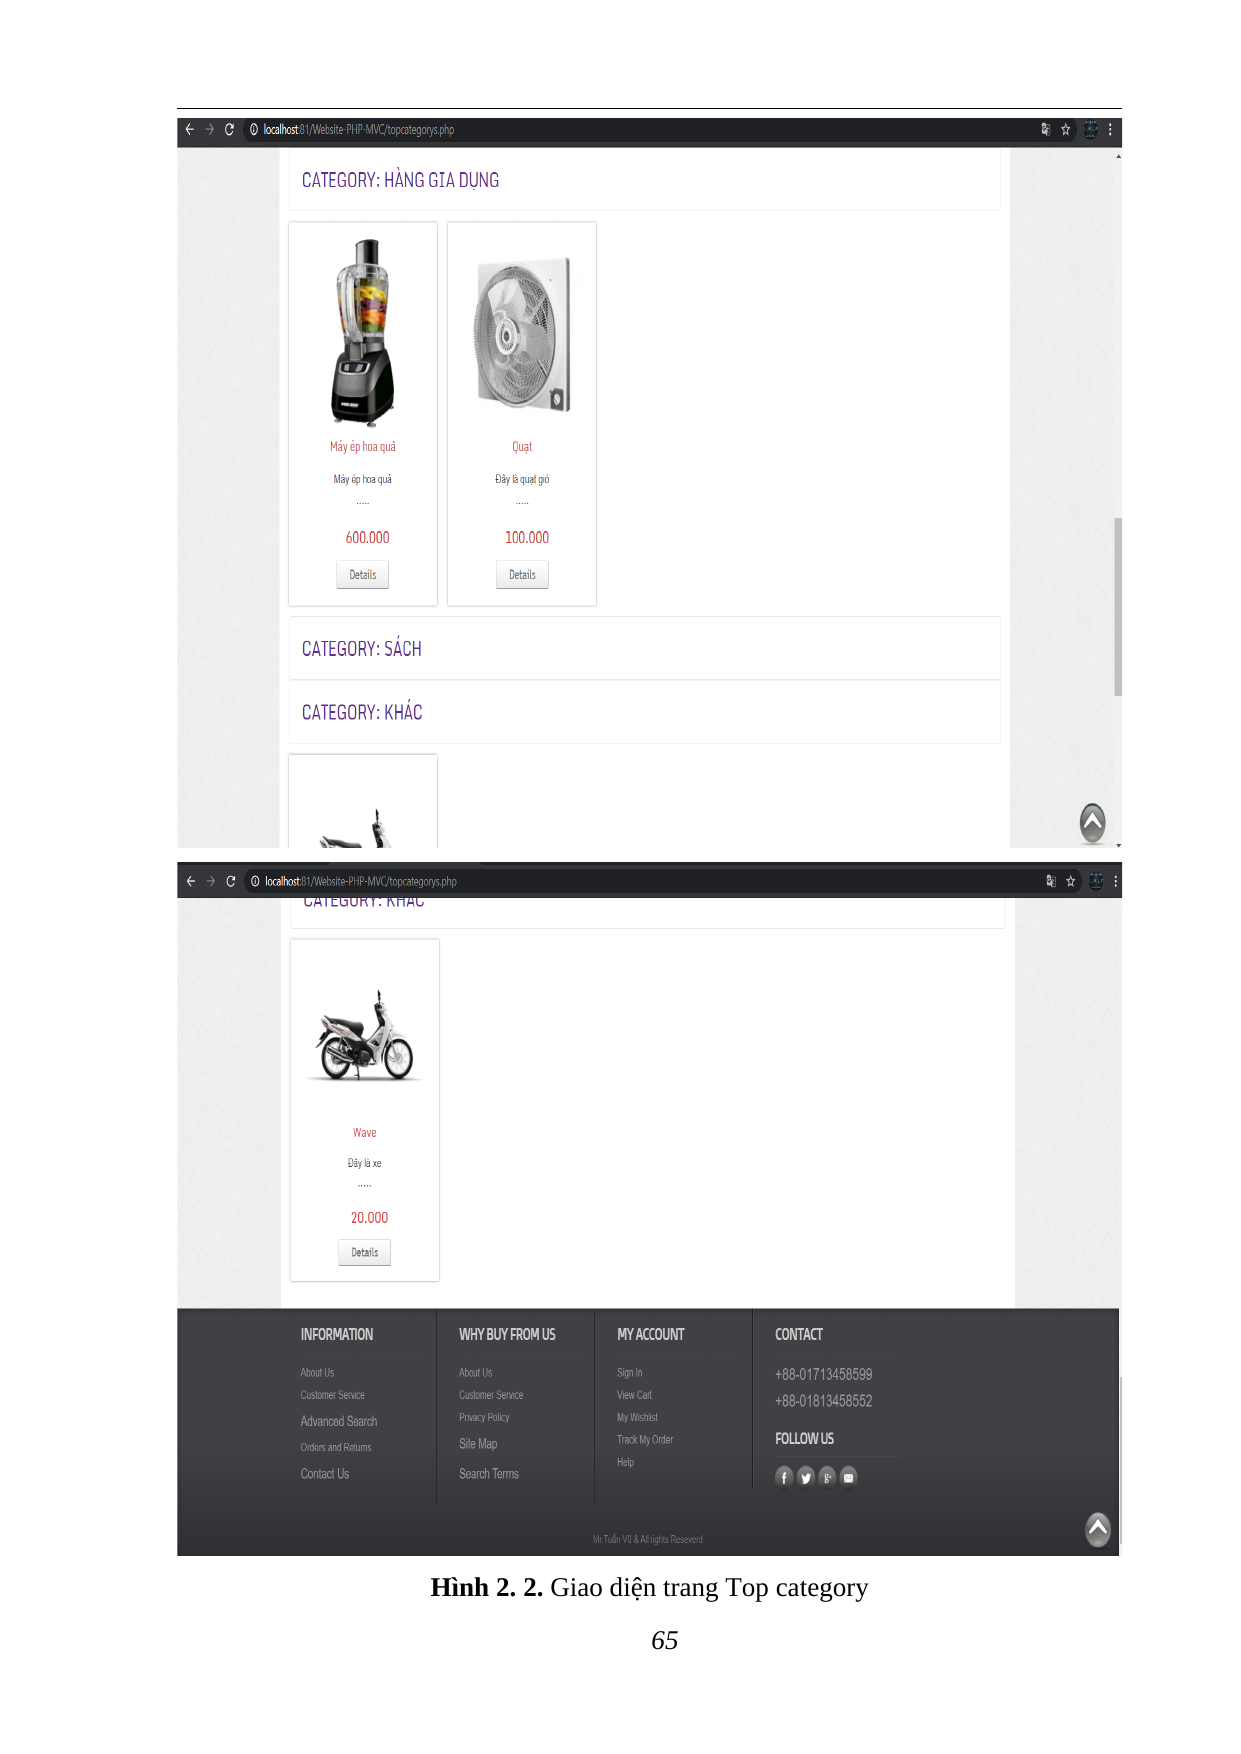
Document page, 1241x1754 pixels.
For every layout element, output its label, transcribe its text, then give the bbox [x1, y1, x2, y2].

text Hình 2. 2. Giao diện trang Top category [177, 1571, 1122, 1602]
picture [177, 862, 1123, 1556]
picture [177, 118, 1123, 848]
